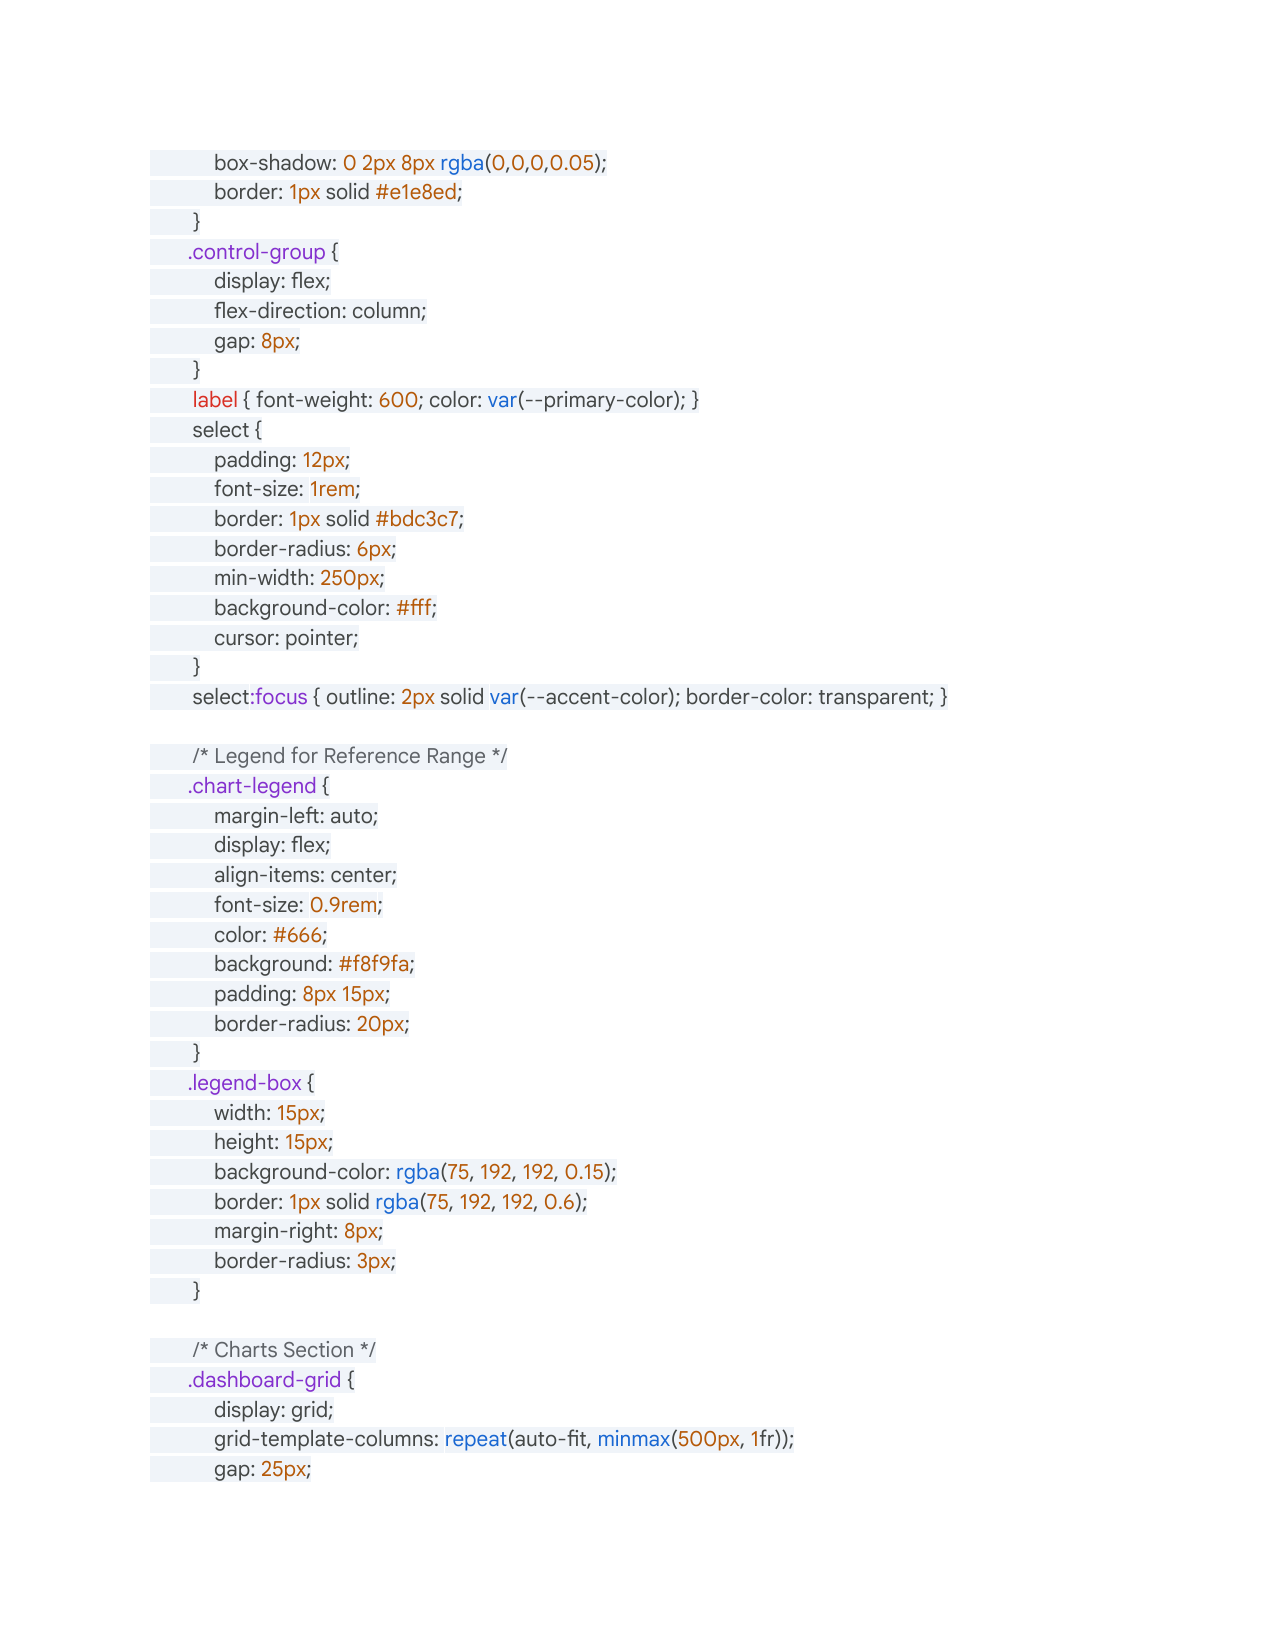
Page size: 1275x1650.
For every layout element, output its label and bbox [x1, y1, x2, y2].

text [150, 150, 1125, 1482]
